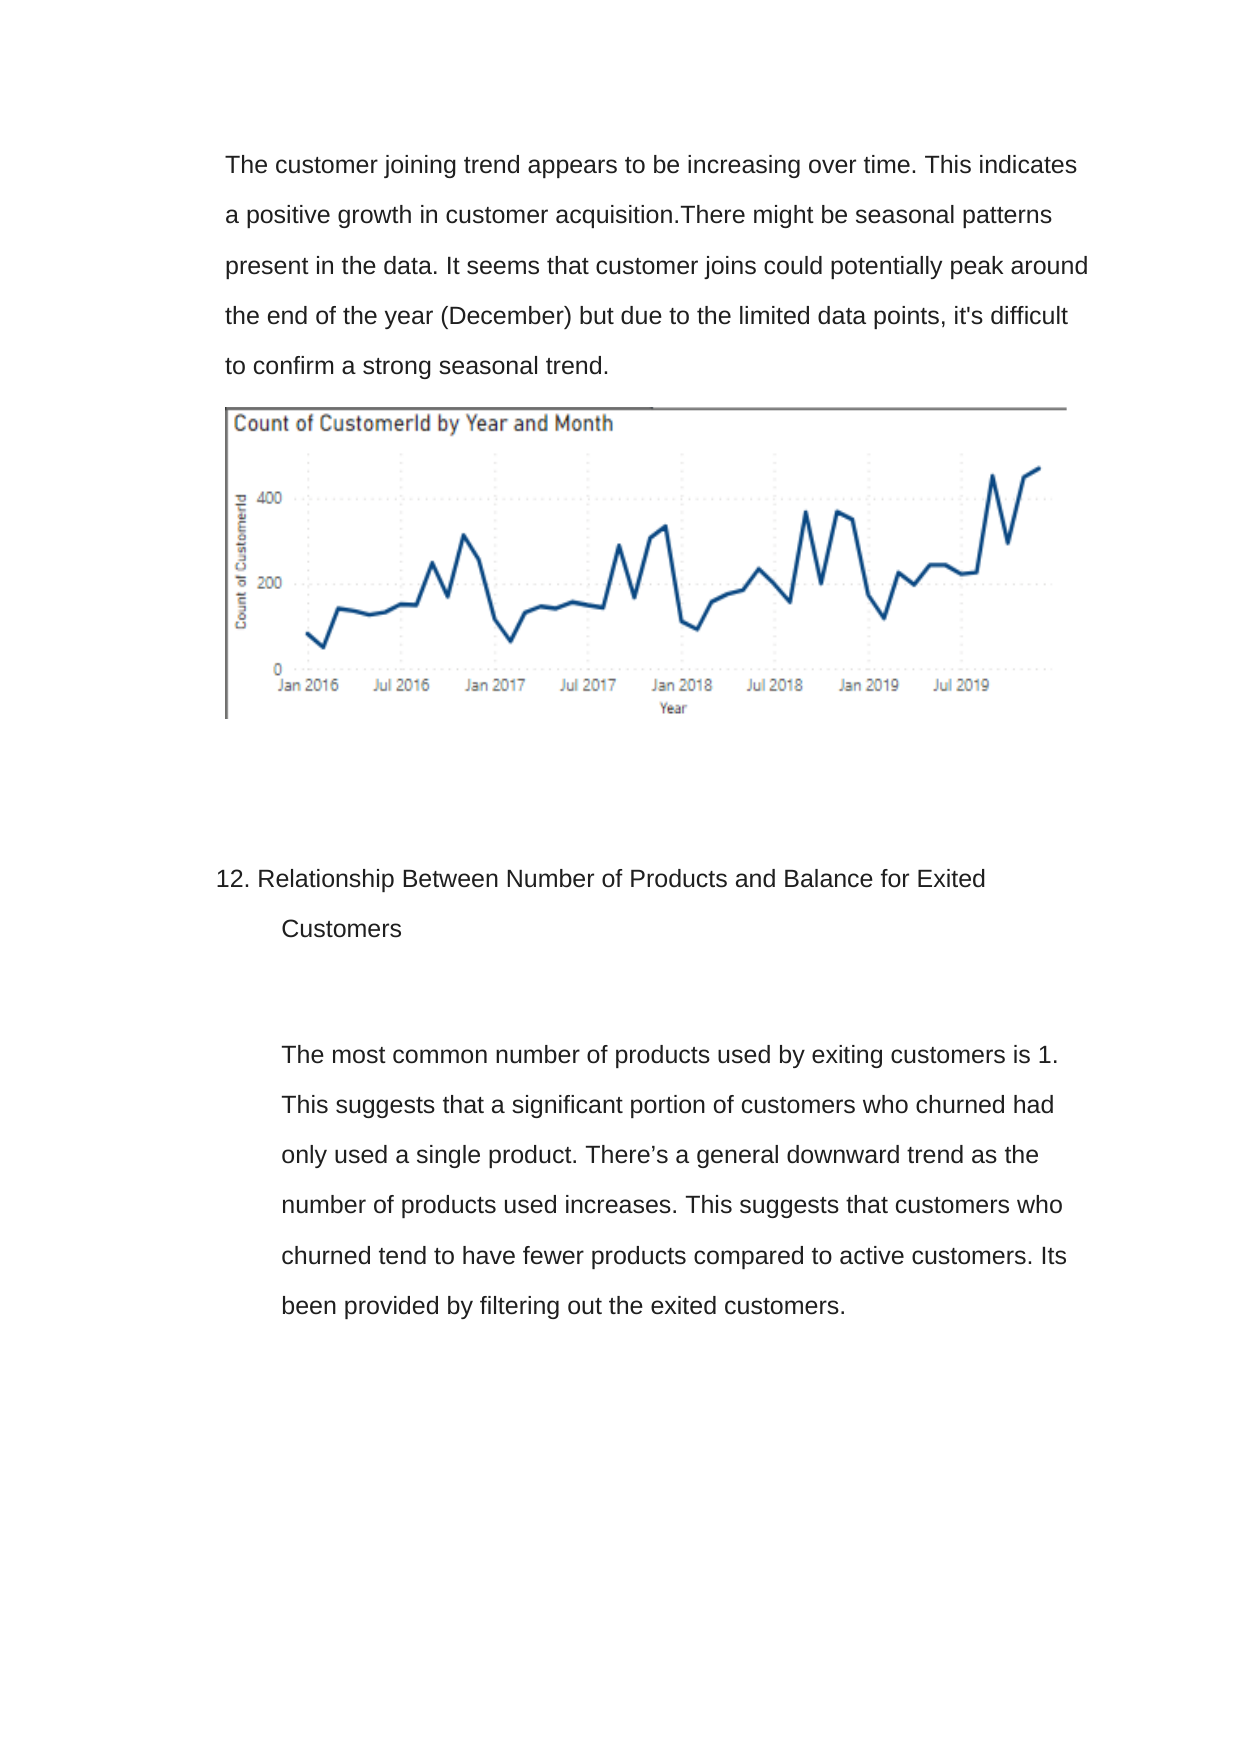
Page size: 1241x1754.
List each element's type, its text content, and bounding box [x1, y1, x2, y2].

text The customer joining trend appears to be increasing over time. This indicates a positive growth in customer acquisition.There might be seasonal patterns present in the data. It seems that customer joins could potentially peak around the end of the year (December) but due to the limited data points, it's difficult to confirm a strong seasonal trend. [225, 150, 1090, 380]
text 12. Relationship Between Number of Products and Balance for Exited Customers [216, 864, 1090, 943]
picture [225, 407, 1067, 719]
text The most common number of products used by exiting customers is 1. This suggests that a significant portion of customers who churned had only used a single product. There’s a general downward trend as the number of products used increases. This suggests that customers who churned tend to have fewer products compared to active customers. Its been provided by filtering out the exited customers. [216, 989, 1090, 1320]
